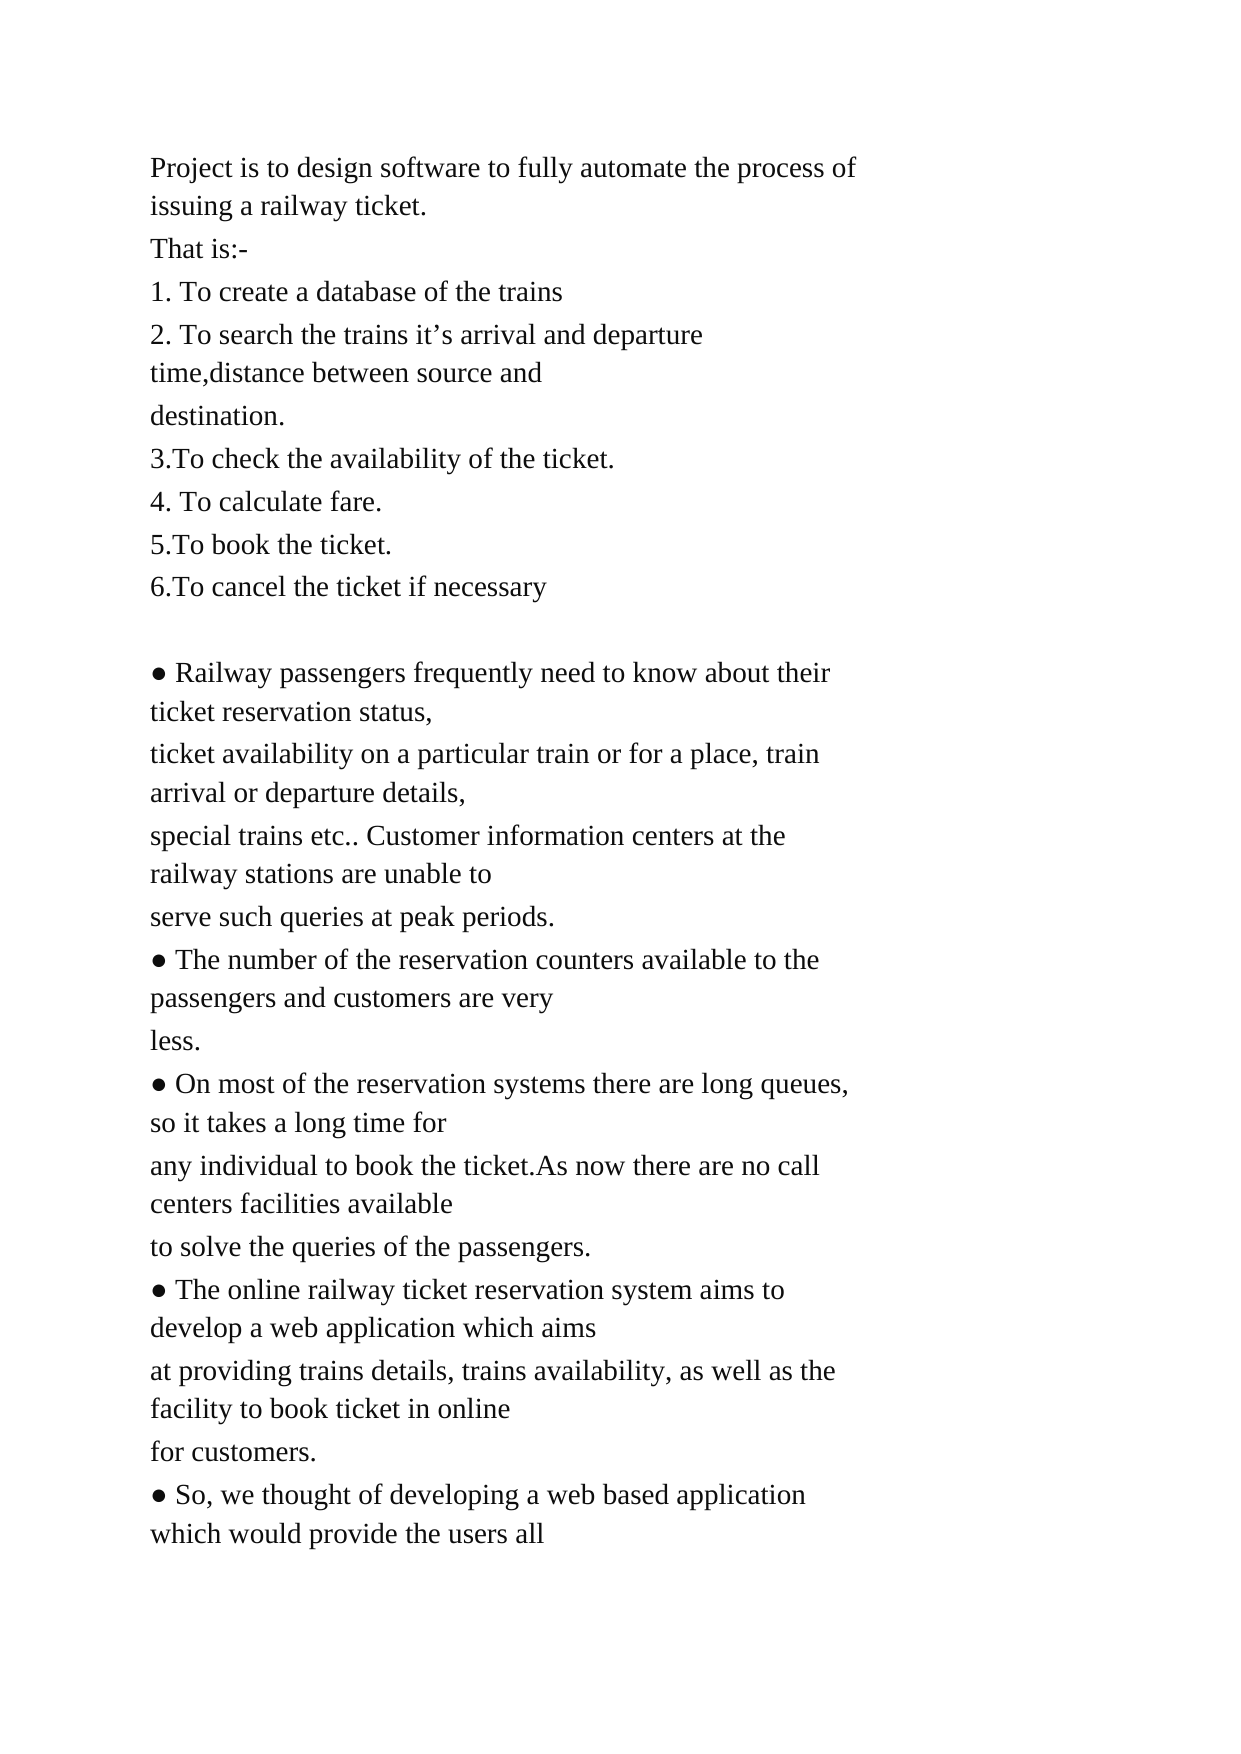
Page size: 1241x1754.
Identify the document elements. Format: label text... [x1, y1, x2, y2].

text at providing trains details, trains availability, as well as the facility to book ticket in online [150, 1353, 858, 1425]
text special trains etc.. Customer information centers at the railway stations are unable to [150, 818, 858, 890]
text for customers. [150, 1434, 858, 1468]
text destination. [150, 398, 858, 432]
text serve such queries at peak periods. [150, 899, 858, 933]
text 2. To search the trains it’s arrival and departure time,distance between source and [150, 317, 858, 389]
text ● So, we thought of developing a web based application which would provide the users all [150, 1477, 858, 1549]
text less. [150, 1023, 858, 1057]
text 5.To book the ticket. [150, 527, 858, 560]
text any individual to book the ticket.As now there are no call centers facilities available [150, 1148, 858, 1220]
text ● On most of the reservation systems there are long queues, so it takes a long time for [150, 1066, 858, 1138]
text ● The number of the reservation counters available to the passengers and customers are very [150, 942, 858, 1014]
text That is:- [150, 231, 858, 265]
text 3.To check the availability of the ticket. [150, 441, 858, 475]
text ticket availability on a particular train or for a place, train arrival or departure details, [150, 737, 858, 809]
text 4. To calculate fare. [150, 484, 858, 517]
text 6.To cancel the ticket if necessary [150, 569, 858, 603]
text Project is to design software to fully automate the process of issuing a railway ticket. [150, 150, 858, 222]
text ● The online railway ticket reservation system aims to develop a web application which aims [150, 1272, 858, 1344]
text to solve the queries of the passengers. [150, 1229, 858, 1262]
text 1. To create a database of the trains [150, 274, 858, 308]
text ● Railway passengers frequently need to know about their ticket reservation status, [150, 655, 858, 727]
